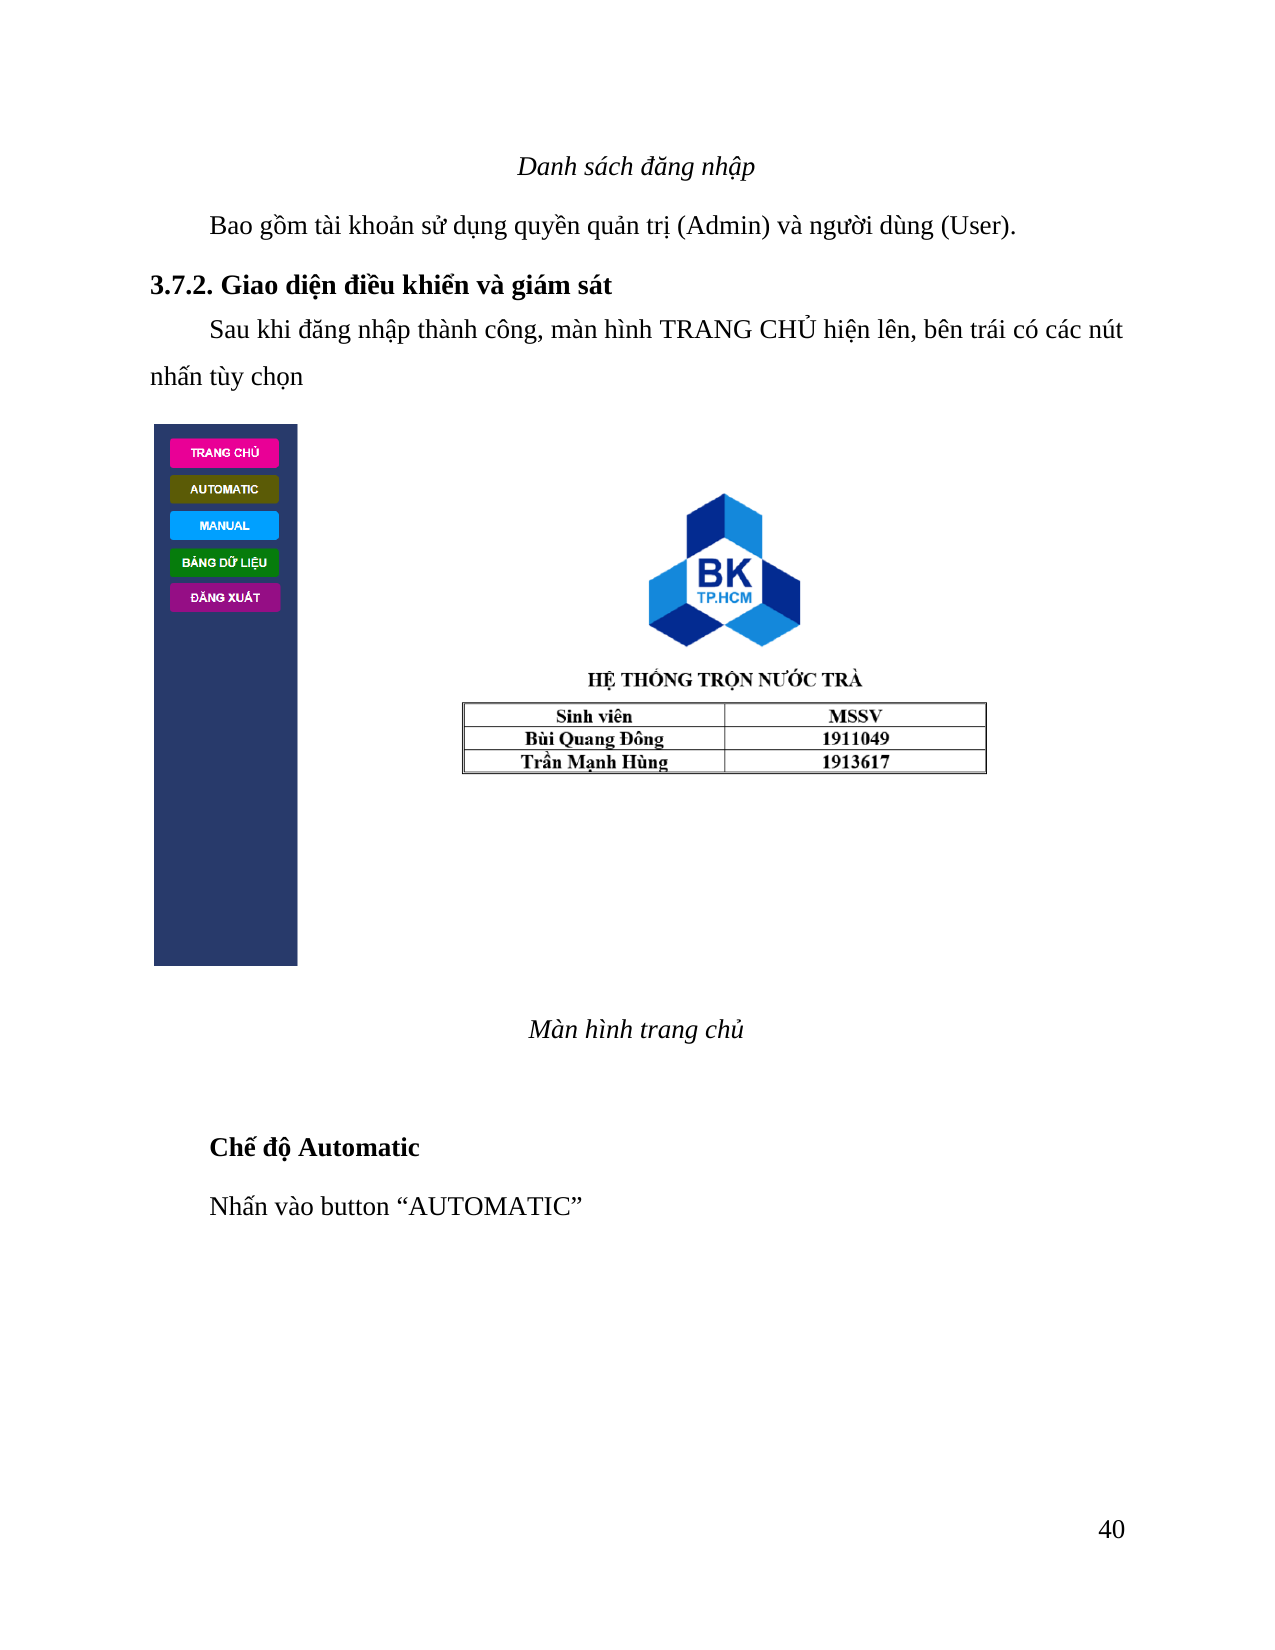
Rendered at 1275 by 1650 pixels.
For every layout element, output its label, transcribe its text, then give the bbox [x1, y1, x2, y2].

picture [150, 419, 1125, 985]
text Chế độ Automatic [150, 1131, 1125, 1162]
text Danh sách đăng nhập [150, 150, 1125, 181]
subtitle 3.7.2. Giao diện điều khiển và giám sát [150, 268, 1125, 301]
text Màn hình trang chủ [150, 1013, 1125, 1044]
text Bao gồm tài khoản sử dụng quyền quản trị (Admin) và người dùng (User). [150, 209, 1125, 240]
text Nhấn vào button “AUTOMATIC” [150, 1191, 1125, 1222]
text Sau khi đăng nhập thành công, màn hình TRANG CHỦ hiện lên, bên trái có các nút nhấn tùy chọn [150, 313, 1125, 391]
